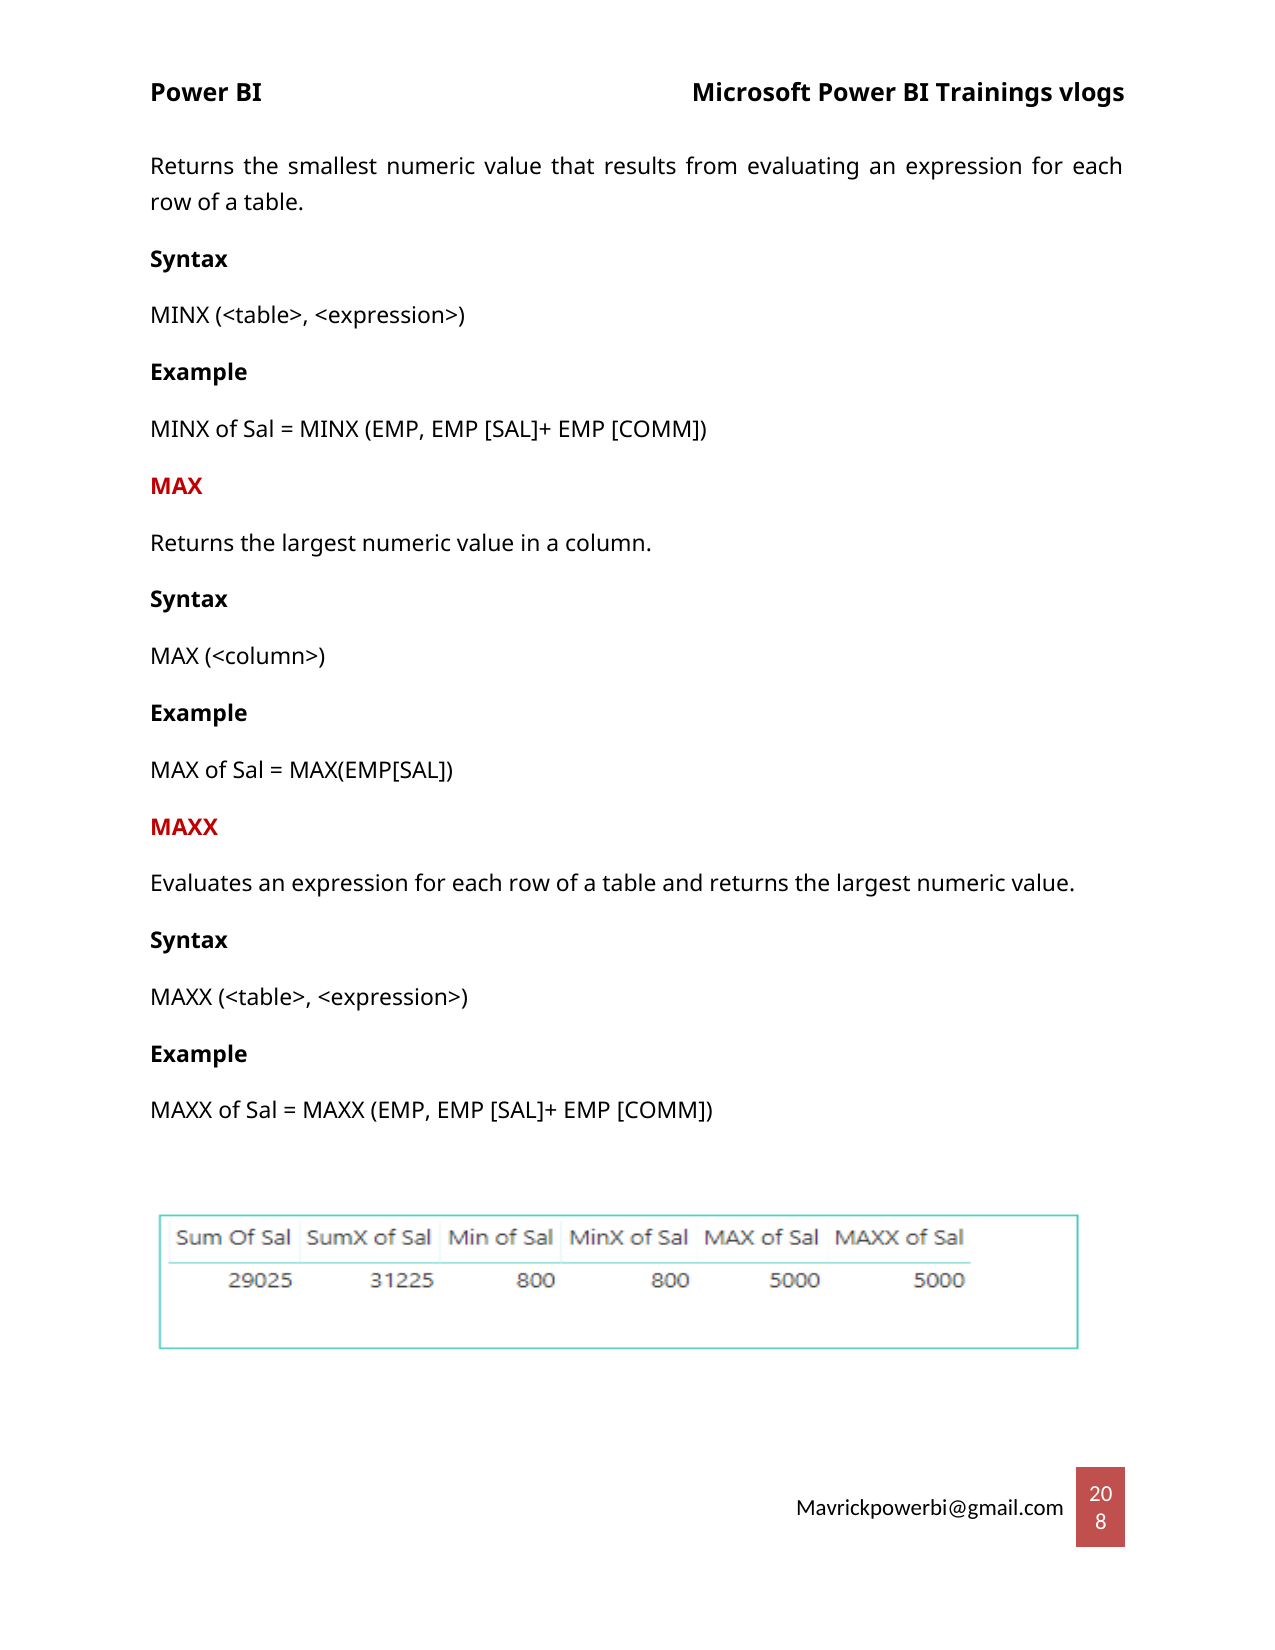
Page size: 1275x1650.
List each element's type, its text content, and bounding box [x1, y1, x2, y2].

text Returns the smallest numeric value that results from evaluating an expression for each row of a table. [150, 150, 1125, 217]
text Evaluates an expression for each row of a table and returns the largest numeric value. [150, 867, 1125, 898]
text Syntax [150, 243, 1125, 274]
text MINX (<table>, <expression>) [150, 299, 1125, 331]
text MAXX (<table>, <expression>) [150, 981, 1125, 1012]
text Example [150, 356, 1125, 387]
text MAX (<column>) [150, 640, 1125, 671]
text Example [150, 1037, 1125, 1069]
text MINX of Sal = MINX (EMP, EMP [SAL]+ EMP [COMM]) [150, 413, 1125, 444]
text Syntax [150, 924, 1125, 955]
text MAX of Sal = MAX(EMP[SAL]) [150, 754, 1125, 785]
text MAXX [150, 810, 1125, 842]
text Example [150, 697, 1125, 728]
picture [150, 1207, 1096, 1362]
text MAXX of Sal = MAXX (EMP, EMP [SAL]+ EMP [COMM]) [150, 1094, 1125, 1126]
text Returns the largest numeric value in a column. [150, 527, 1125, 558]
text Syntax [150, 583, 1125, 614]
text MAX [150, 470, 1125, 501]
